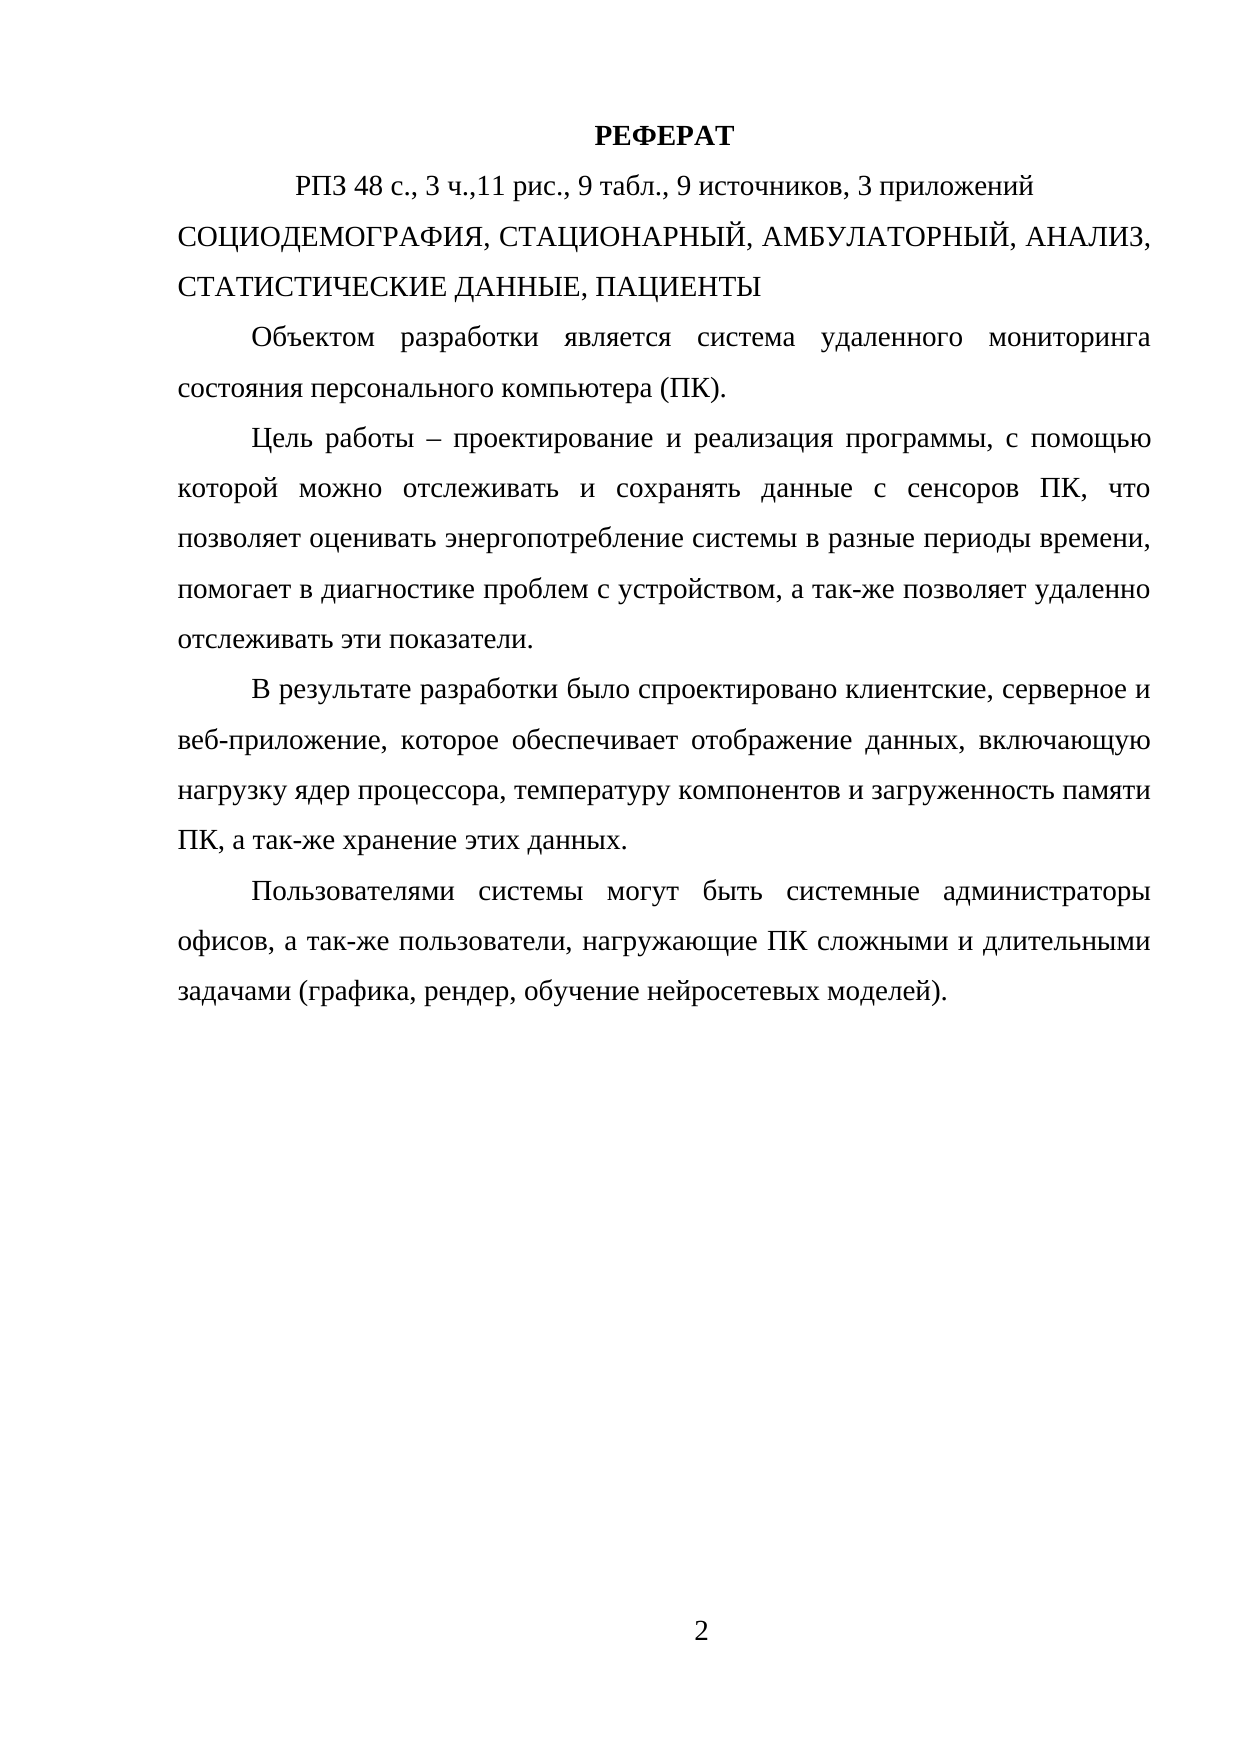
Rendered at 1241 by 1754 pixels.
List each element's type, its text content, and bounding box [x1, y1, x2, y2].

text Пользователями системы могут быть системные администраторы офисов, а так-же пользователи, нагружающие ПК сложными и длительными задачами (графика, рендер, обучение нейросетевых моделей). [177, 873, 1152, 1007]
text Объектом разработки является система удаленного мониторинга состояния персонального компьютера (ПК). [177, 319, 1152, 403]
text Цель работы – проектирование и реализация программы, с помощью которой можно отслеживать и сохранять данные с сенсоров ПК, что позволяет оценивать энергопотребление системы в разные периоды времени, помогает в диагностике проблем с устройством, а так-же позволяет удаленно отслеживать эти показатели. [177, 420, 1152, 655]
text В результате разработки было спроектировано клиентские, серверное и веб-приложение, которое обеспечивает отображение данных, включающую нагрузку ядер процессора, температуру компонентов и загруженность памяти ПК, а так-же хранение этих данных. [177, 672, 1152, 856]
text СОЦИОДЕМОГРАФИЯ, СТАЦИОНАРНЫЙ, АМБУЛАТОРНЫЙ, АНАЛИЗ, СТАТИСТИЧЕСКИЕ ДАННЫЕ, ПАЦИЕНТЫ [177, 219, 1152, 303]
text РЕФЕРАТ [177, 118, 1152, 152]
text РПЗ 48 с., 3 ч.,11 рис., 9 табл., 9 источников, 3 приложений [177, 168, 1152, 202]
